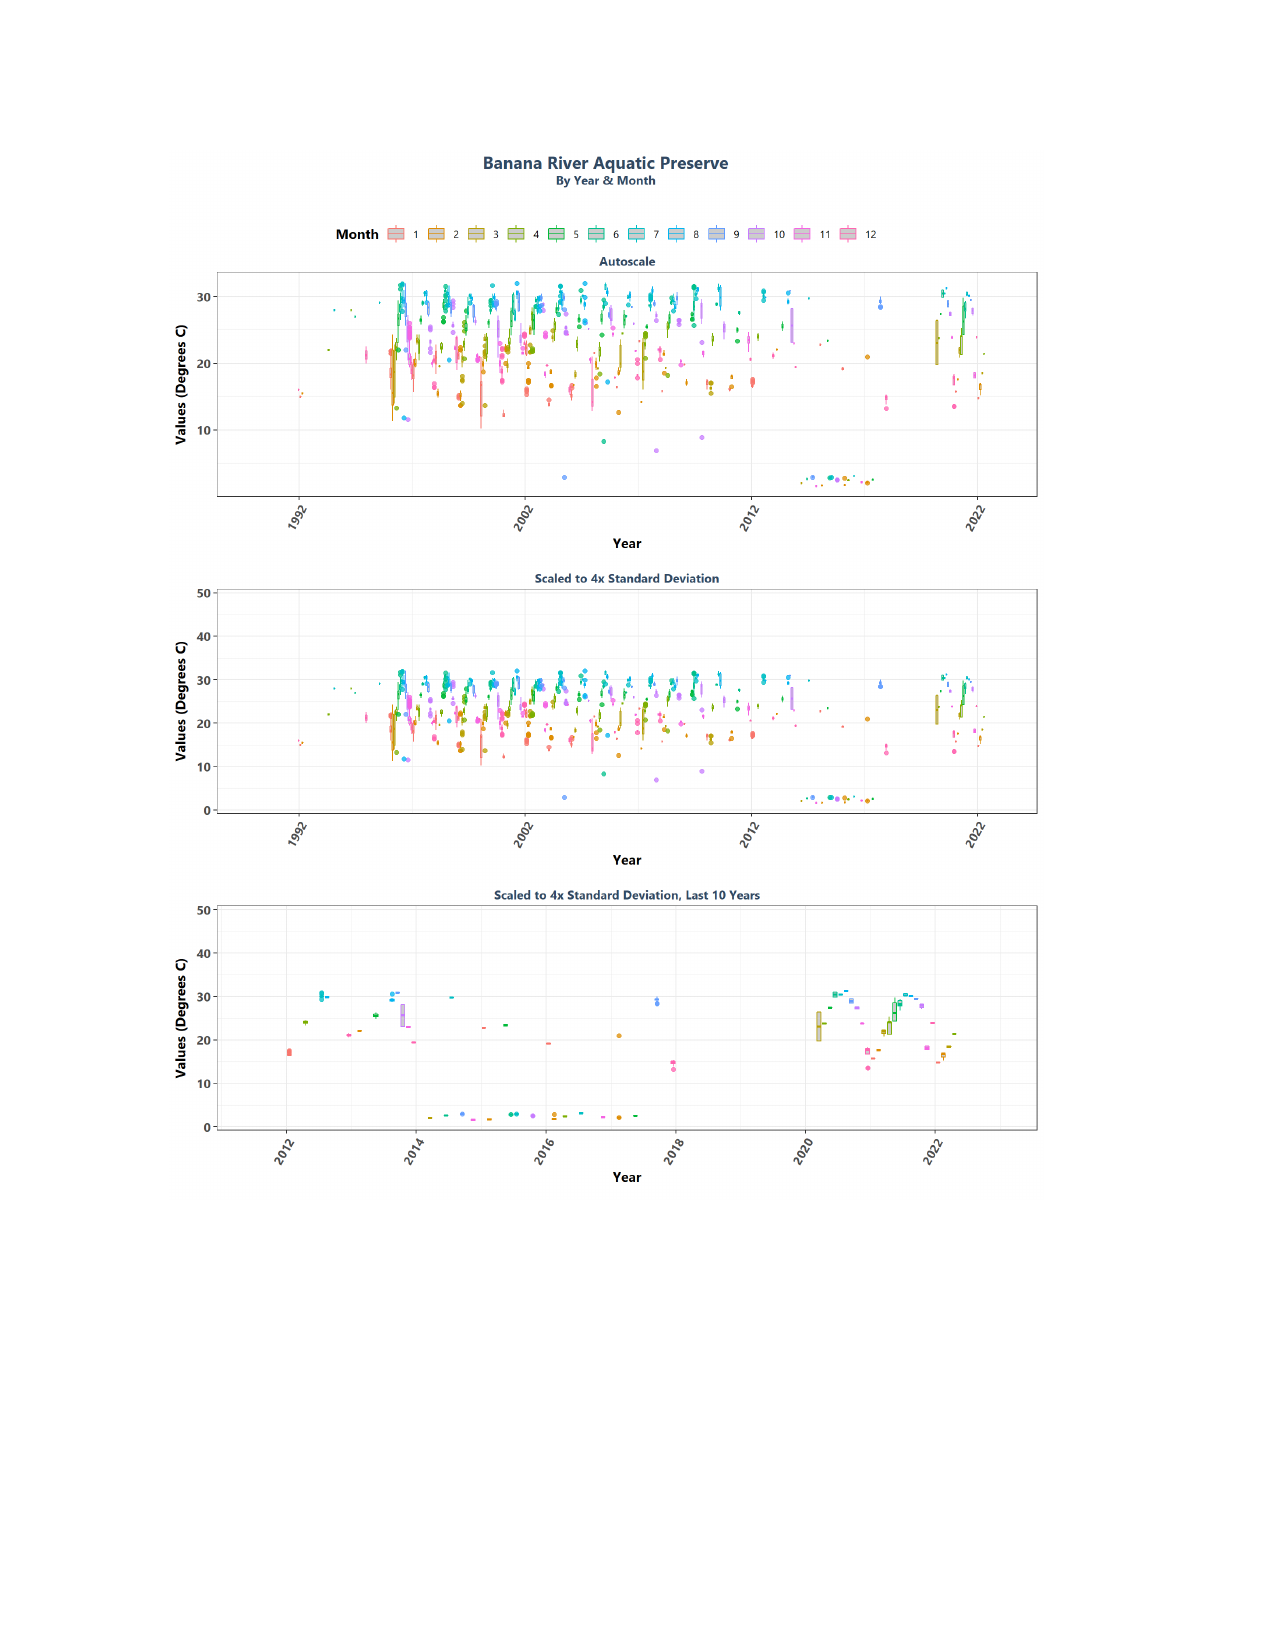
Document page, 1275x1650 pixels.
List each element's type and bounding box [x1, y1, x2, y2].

picture [168, 150, 1044, 1200]
